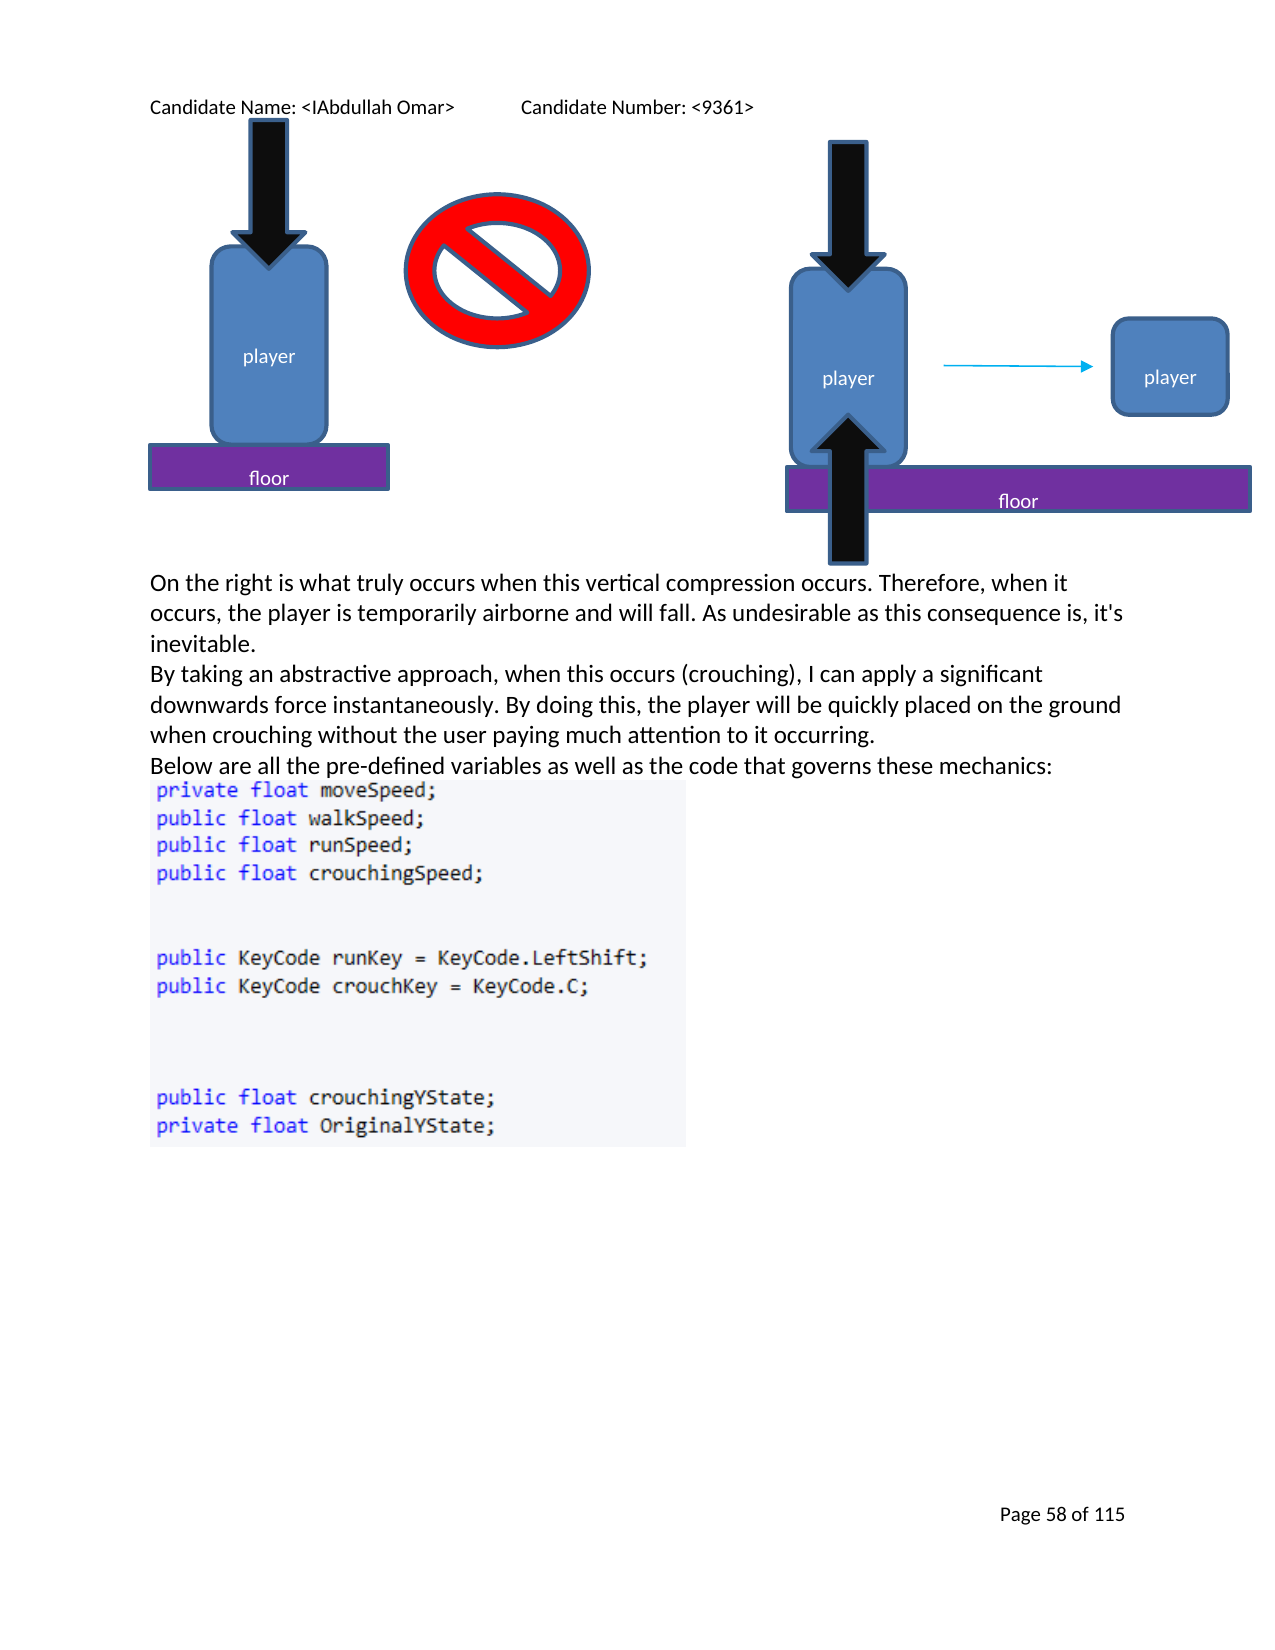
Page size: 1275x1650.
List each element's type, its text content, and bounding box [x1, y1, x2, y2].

picture [150, 780, 686, 1147]
text By taking an abstractive approach, when this occurs (crouching), I can apply a significant downwards force instantaneously. By doing this, the player will be quickly placed on the ground when crouching without the user paying much attention to it occurring. [150, 659, 1125, 750]
text On the right is what truly occurs when this vertical compression occurs. Therefore, when it occurs, the player is temporarily airborne and will fall. As undesirable as this consequence is, it's inevitable. [150, 567, 1125, 659]
text Below are all the pre-defined variables as well as the code that governs these mechanics: [150, 750, 1125, 781]
